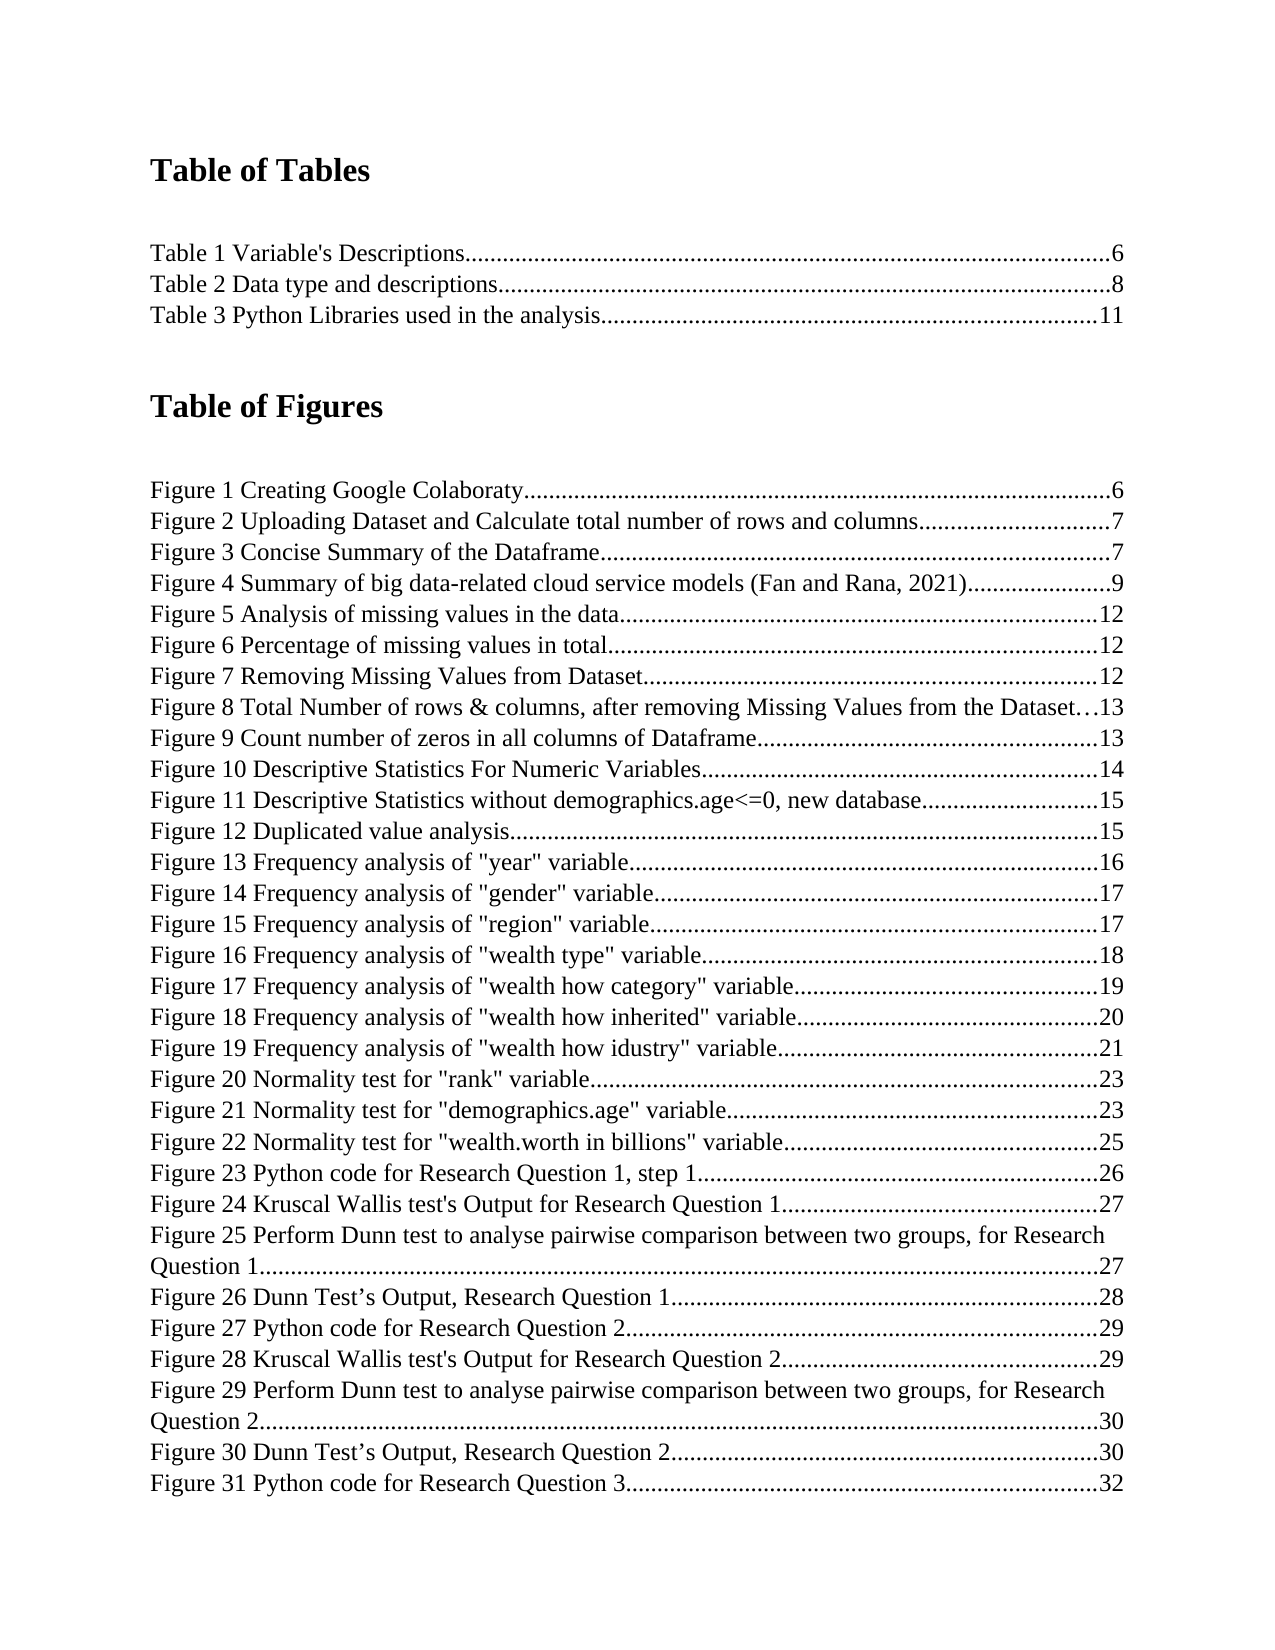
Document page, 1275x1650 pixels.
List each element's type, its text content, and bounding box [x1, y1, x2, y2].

subtitle Table of Figures [150, 387, 1125, 425]
text Table 3 Python Libraries used in the analysis 11 [150, 300, 1125, 329]
text Figure 10 Descriptive Statistics For Numeric Variables 14 [150, 754, 1125, 783]
text Figure 29 Perform Dunn test to analyse pairwise comparison between two groups, for Research Question 2 30 [150, 1375, 1125, 1435]
text Figure 22 Normality test for "wealth.worth in billions" variable 25 [150, 1127, 1125, 1155]
text Figure 31 Python code for Research Question 3 32 [150, 1468, 1125, 1497]
text Figure 18 Frequency analysis of "wealth how inherited" variable 20 [150, 1002, 1125, 1031]
subtitle Table of Tables [150, 150, 1125, 188]
text Figure 30 Dunn Test’s Output, Research Question 2 30 [150, 1437, 1125, 1466]
text Figure 5 Analysis of missing values in the data 12 [150, 599, 1125, 628]
text Figure 8 Total Number of rows & columns, after removing Missing Values from the Dataset 13 [150, 692, 1125, 721]
text Figure 28 Kruscal Wallis test's Output for Research Question 2 29 [150, 1344, 1125, 1373]
text Figure 14 Frequency analysis of "gender" variable 17 [150, 878, 1125, 907]
text Figure 9 Count number of zeros in all columns of Dataframe 13 [150, 723, 1125, 752]
text Figure 3 Concise Summary of the Dataframe 7 [150, 537, 1125, 566]
text Figure 24 Kruscal Wallis test's Output for Research Question 1 27 [150, 1189, 1125, 1217]
text Figure 13 Frequency analysis of "year" variable 16 [150, 847, 1125, 876]
text Figure 20 Normality test for "rank" variable 23 [150, 1064, 1125, 1093]
text Figure 11 Descriptive Statistics without demographics.age<=0, new database 15 [150, 785, 1125, 814]
text Figure 15 Frequency analysis of "region" variable 17 [150, 909, 1125, 938]
text Figure 19 Frequency analysis of "wealth how idustry" variable 21 [150, 1033, 1125, 1062]
text Figure 25 Perform Dunn test to analyse pairwise comparison between two groups, for Research Question 1 27 [150, 1220, 1125, 1279]
text Figure 17 Frequency analysis of "wealth how category" variable 19 [150, 971, 1125, 1000]
text Figure 21 Normality test for "demographics.age" variable 23 [150, 1096, 1125, 1124]
text Table 1 Variable's Descriptions 6 [150, 238, 1125, 267]
text Figure 7 Removing Missing Values from Dataset 12 [150, 661, 1125, 690]
text Table 2 Data type and descriptions 8 [150, 269, 1125, 298]
text Figure 2 Uploading Dataset and Calculate total number of rows and columns 7 [150, 506, 1125, 534]
text Figure 4 Summary of big data-related cloud service models (Fan and Rana, 2021) 9 [150, 568, 1125, 597]
text Figure 26 Dunn Test’s Output, Research Question 1 28 [150, 1282, 1125, 1311]
text Figure 12 Duplicated value analysis 15 [150, 816, 1125, 845]
text Figure 1 Creating Google Colaboraty 6 [150, 475, 1125, 503]
text Figure 23 Python code for Research Question 1, step 1 26 [150, 1158, 1125, 1186]
text Figure 6 Percentage of missing values in total 12 [150, 630, 1125, 659]
text Figure 27 Python code for Research Question 2 29 [150, 1313, 1125, 1342]
text Figure 16 Frequency analysis of "wealth type" variable 18 [150, 940, 1125, 969]
